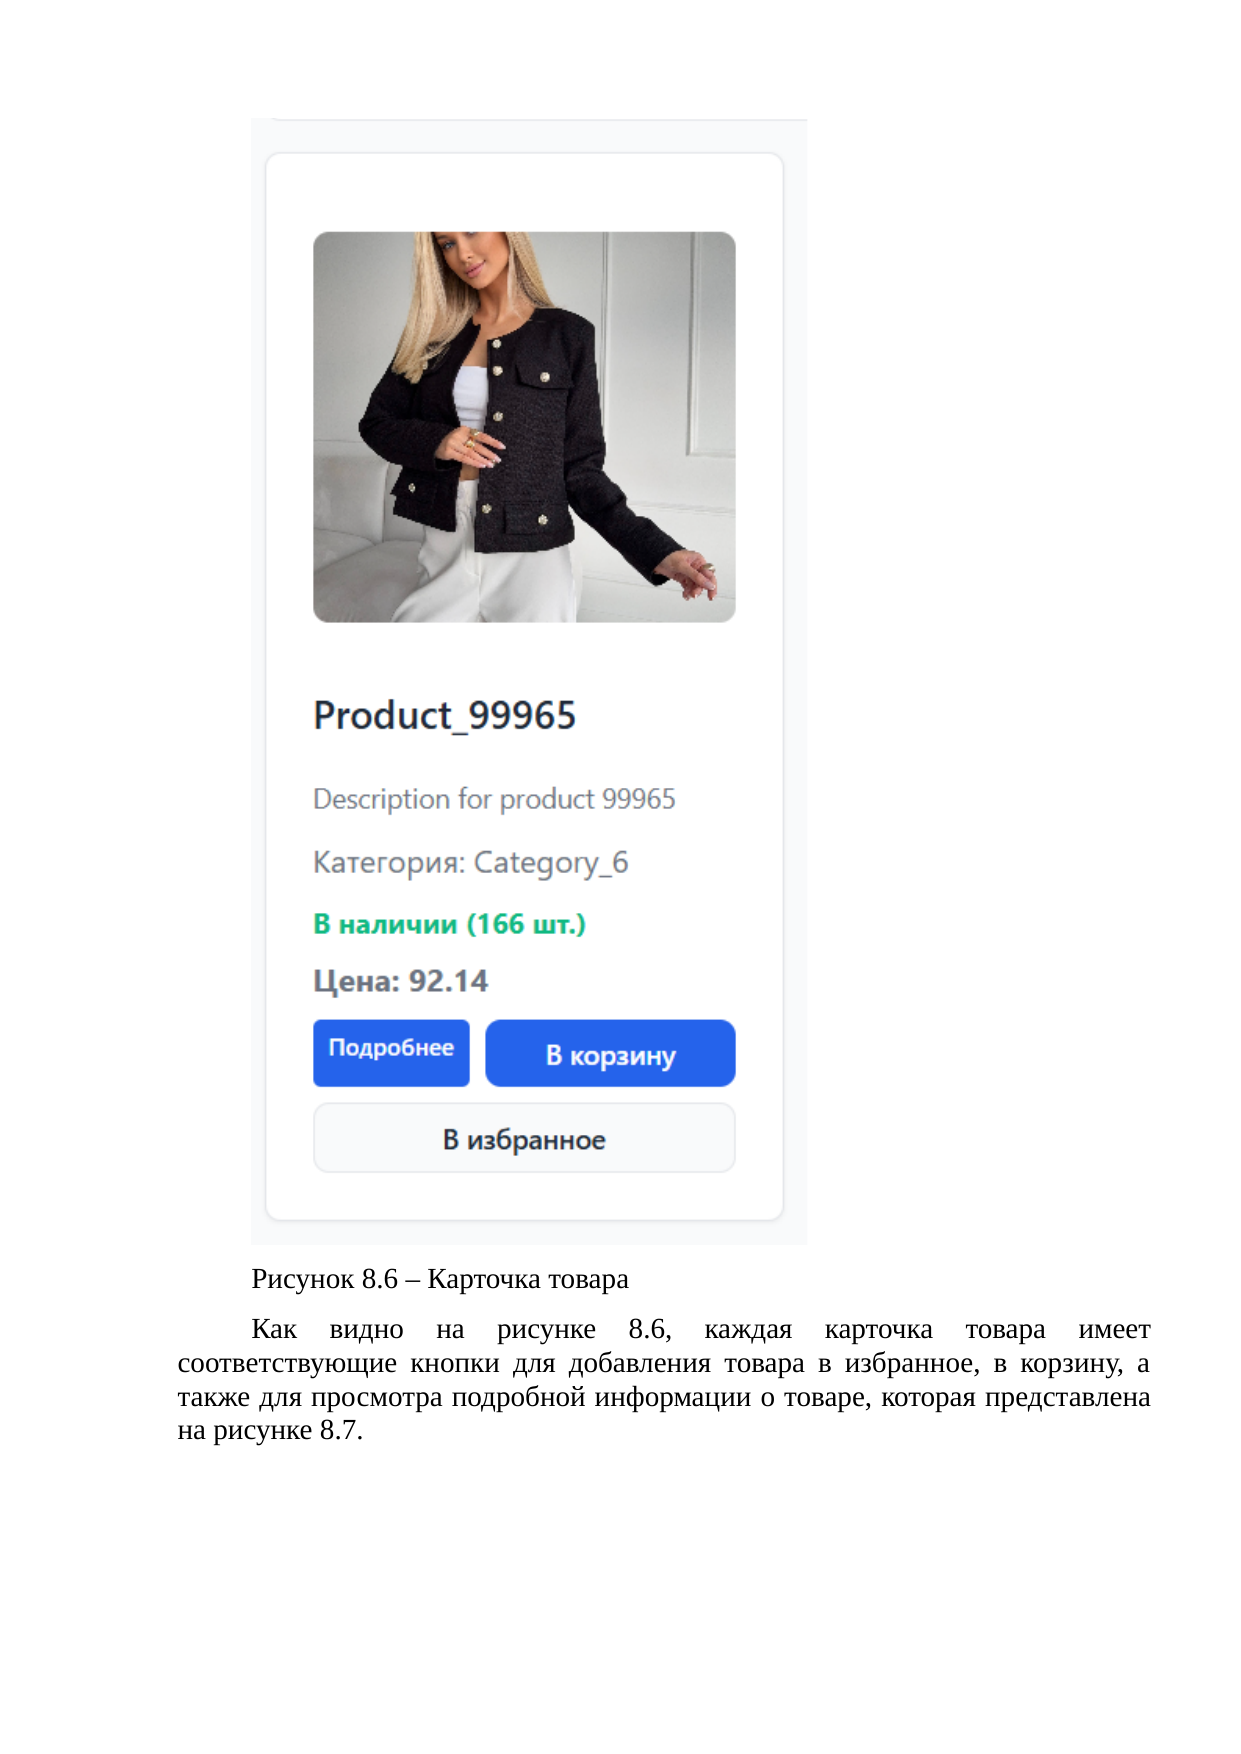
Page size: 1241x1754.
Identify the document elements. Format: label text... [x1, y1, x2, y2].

text Рисунок 8.6 – Карточка товара [177, 1261, 1152, 1295]
text Как видно на рисунке 8.6, каждая карточка товара имеет соответствующие кнопки для добавления товара в избранное, в корзину, а также для просмотра подробной информации о товаре, которая представлена на рисунке 8.7. [177, 1312, 1152, 1446]
picture [251, 118, 808, 1245]
